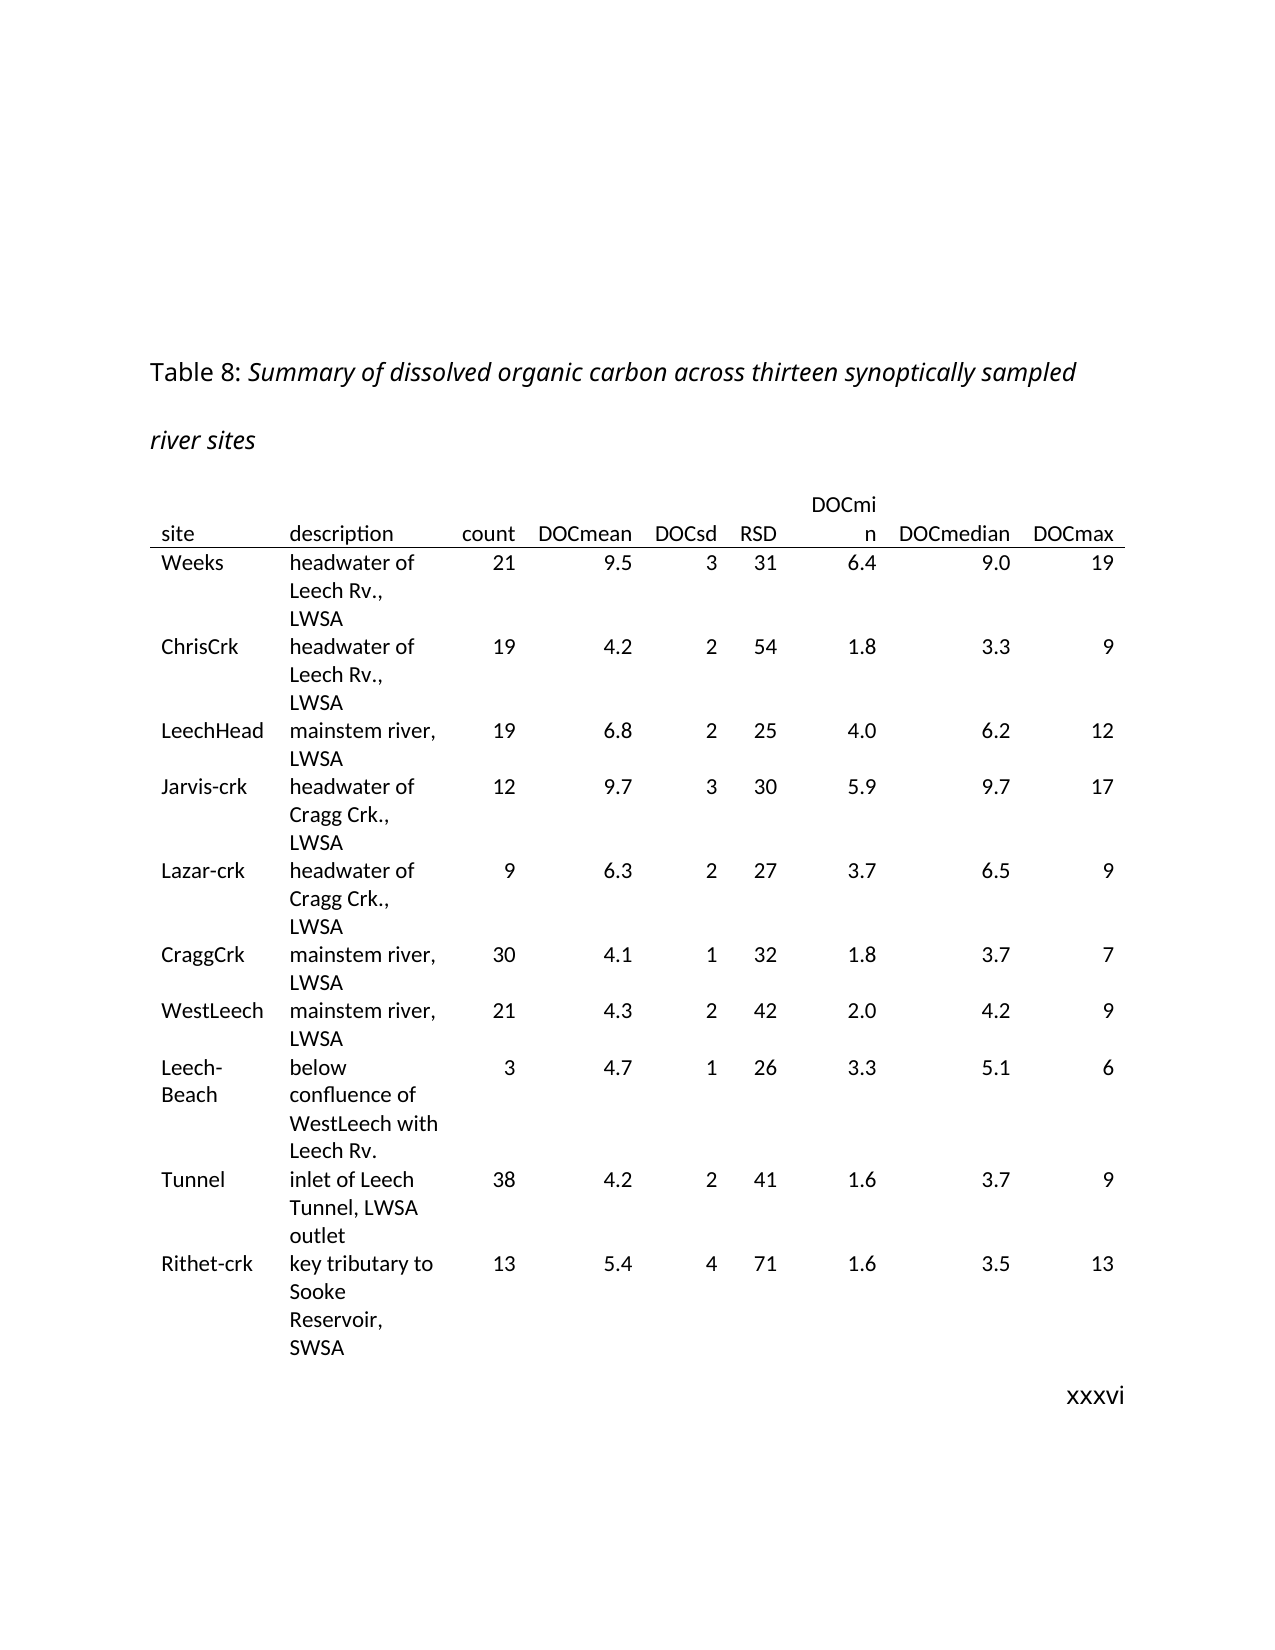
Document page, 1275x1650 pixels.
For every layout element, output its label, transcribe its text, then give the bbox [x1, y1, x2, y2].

table_cell 5.4 [527, 1249, 643, 1361]
table_cell 9.7 [527, 773, 643, 856]
table_cell 19 [451, 716, 527, 772]
table_cell WestLeech [150, 997, 278, 1053]
table_cell LeechHead [150, 716, 278, 772]
table_cell 3.7 [888, 941, 1022, 997]
table_cell 5.9 [788, 773, 888, 856]
table_cell 12 [451, 773, 527, 856]
table_cell 5.1 [888, 1053, 1022, 1165]
table_cell 3.3 [788, 1053, 888, 1165]
table_cell inlet of Leech Tunnel, LWSA outlet [278, 1165, 451, 1249]
table_header count [451, 491, 527, 547]
table_cell 9 [451, 856, 527, 941]
table_cell 2.0 [788, 997, 888, 1053]
table_cell 12 [1022, 716, 1125, 772]
table_header DOCmax [1022, 491, 1125, 547]
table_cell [278, 1249, 451, 1361]
table_cell headwater of Cragg Crk., LWSA [278, 856, 451, 941]
table_cell 9 [1022, 997, 1125, 1053]
table_cell 21 [451, 548, 527, 632]
table_cell 3.5 [888, 1249, 1022, 1361]
table_cell Weeks [150, 548, 278, 632]
table_cell 31 [729, 548, 788, 632]
table_cell headwater of Cragg Crk., LWSA [278, 773, 451, 856]
table_cell 19 [451, 632, 527, 716]
table_cell 4.0 [788, 716, 888, 772]
table_cell 25 [729, 716, 788, 772]
table_cell headwater of Leech Rv., LWSA [278, 632, 451, 716]
table_header RSD [729, 491, 788, 547]
table_cell 71 [729, 1249, 788, 1361]
table_cell 3 [644, 548, 728, 632]
table_cell Tunnel [150, 1165, 278, 1249]
table_cell mainstem river, LWSA [278, 716, 451, 772]
table_cell Jarvis-crk [150, 773, 278, 856]
table_cell CraggCrk [150, 941, 278, 997]
table_cell 4.2 [888, 997, 1022, 1053]
table_cell 6.8 [527, 716, 643, 772]
table_cell 3 [644, 773, 728, 856]
table_cell 38 [451, 1165, 527, 1249]
table_cell 41 [729, 1165, 788, 1249]
table_cell 26 [729, 1053, 788, 1165]
table_cell 27 [729, 856, 788, 941]
table_cell 2 [644, 632, 728, 716]
table_cell headwater of Leech Rv., LWSA [278, 548, 451, 632]
table_cell ChrisCrk [150, 632, 278, 716]
table_cell 3 [451, 1053, 527, 1165]
table_cell 2 [644, 856, 728, 941]
table_cell 30 [729, 773, 788, 856]
table_cell below confluence of WestLeech with Leech Rv. [278, 1053, 451, 1165]
table_cell 42 [729, 997, 788, 1053]
table_cell Rithet-crk [150, 1249, 278, 1361]
table_header site [150, 491, 278, 547]
table_cell 21 [451, 997, 527, 1053]
text Table 8: Summary of dissolved organic carbon across thirteen synoptically sampled river sites [150, 354, 1125, 457]
table_cell 4.3 [527, 997, 643, 1053]
table_cell 30 [451, 941, 527, 997]
table_cell 3.7 [788, 856, 888, 941]
table_cell 9.5 [527, 548, 643, 632]
table_cell 9.0 [888, 548, 1022, 632]
table_cell 3.3 [888, 632, 1022, 716]
table_header DOCmean [527, 491, 643, 547]
table_cell Lazar-crk [150, 856, 278, 941]
table_cell 1 [644, 1053, 728, 1165]
table_cell 1 [644, 941, 728, 997]
table_cell 17 [1022, 773, 1125, 856]
table_header DOCmedian [888, 491, 1022, 547]
table_cell 6.3 [527, 856, 643, 941]
table_cell 9 [1022, 856, 1125, 941]
table_cell 3.7 [888, 1165, 1022, 1249]
table_cell 13 [451, 1249, 527, 1361]
table_cell mainstem river, LWSA [278, 941, 451, 997]
table_cell 9 [1022, 632, 1125, 716]
table_cell 1.6 [788, 1165, 888, 1249]
table_cell 2 [644, 997, 728, 1053]
table_cell 4.2 [527, 1165, 643, 1249]
table_cell 6.5 [888, 856, 1022, 941]
table_cell 19 [1022, 548, 1125, 632]
table_cell 4 [644, 1249, 728, 1361]
table_cell 1.8 [788, 941, 888, 997]
table_cell 2 [644, 716, 728, 772]
table_cell 1.8 [788, 632, 888, 716]
table_cell 6.2 [888, 716, 1022, 772]
table_header DOCmin [788, 491, 888, 547]
table_cell Leech-Beach [150, 1053, 278, 1165]
table_cell 6 [1022, 1053, 1125, 1165]
table_cell 1.6 [788, 1249, 888, 1361]
table_cell 4.2 [527, 632, 643, 716]
table_cell 2 [644, 1165, 728, 1249]
table_cell 9 [1022, 1165, 1125, 1249]
table_cell 4.1 [527, 941, 643, 997]
table_header description [278, 491, 451, 547]
table_cell 9.7 [888, 773, 1022, 856]
table_cell mainstem river, LWSA [278, 997, 451, 1053]
table_cell 7 [1022, 941, 1125, 997]
table_cell 54 [729, 632, 788, 716]
table_header DOCsd [644, 491, 728, 547]
table_cell 13 [1022, 1249, 1125, 1361]
table_cell 32 [729, 941, 788, 997]
table_cell 4.7 [527, 1053, 643, 1165]
table_cell 6.4 [788, 548, 888, 632]
